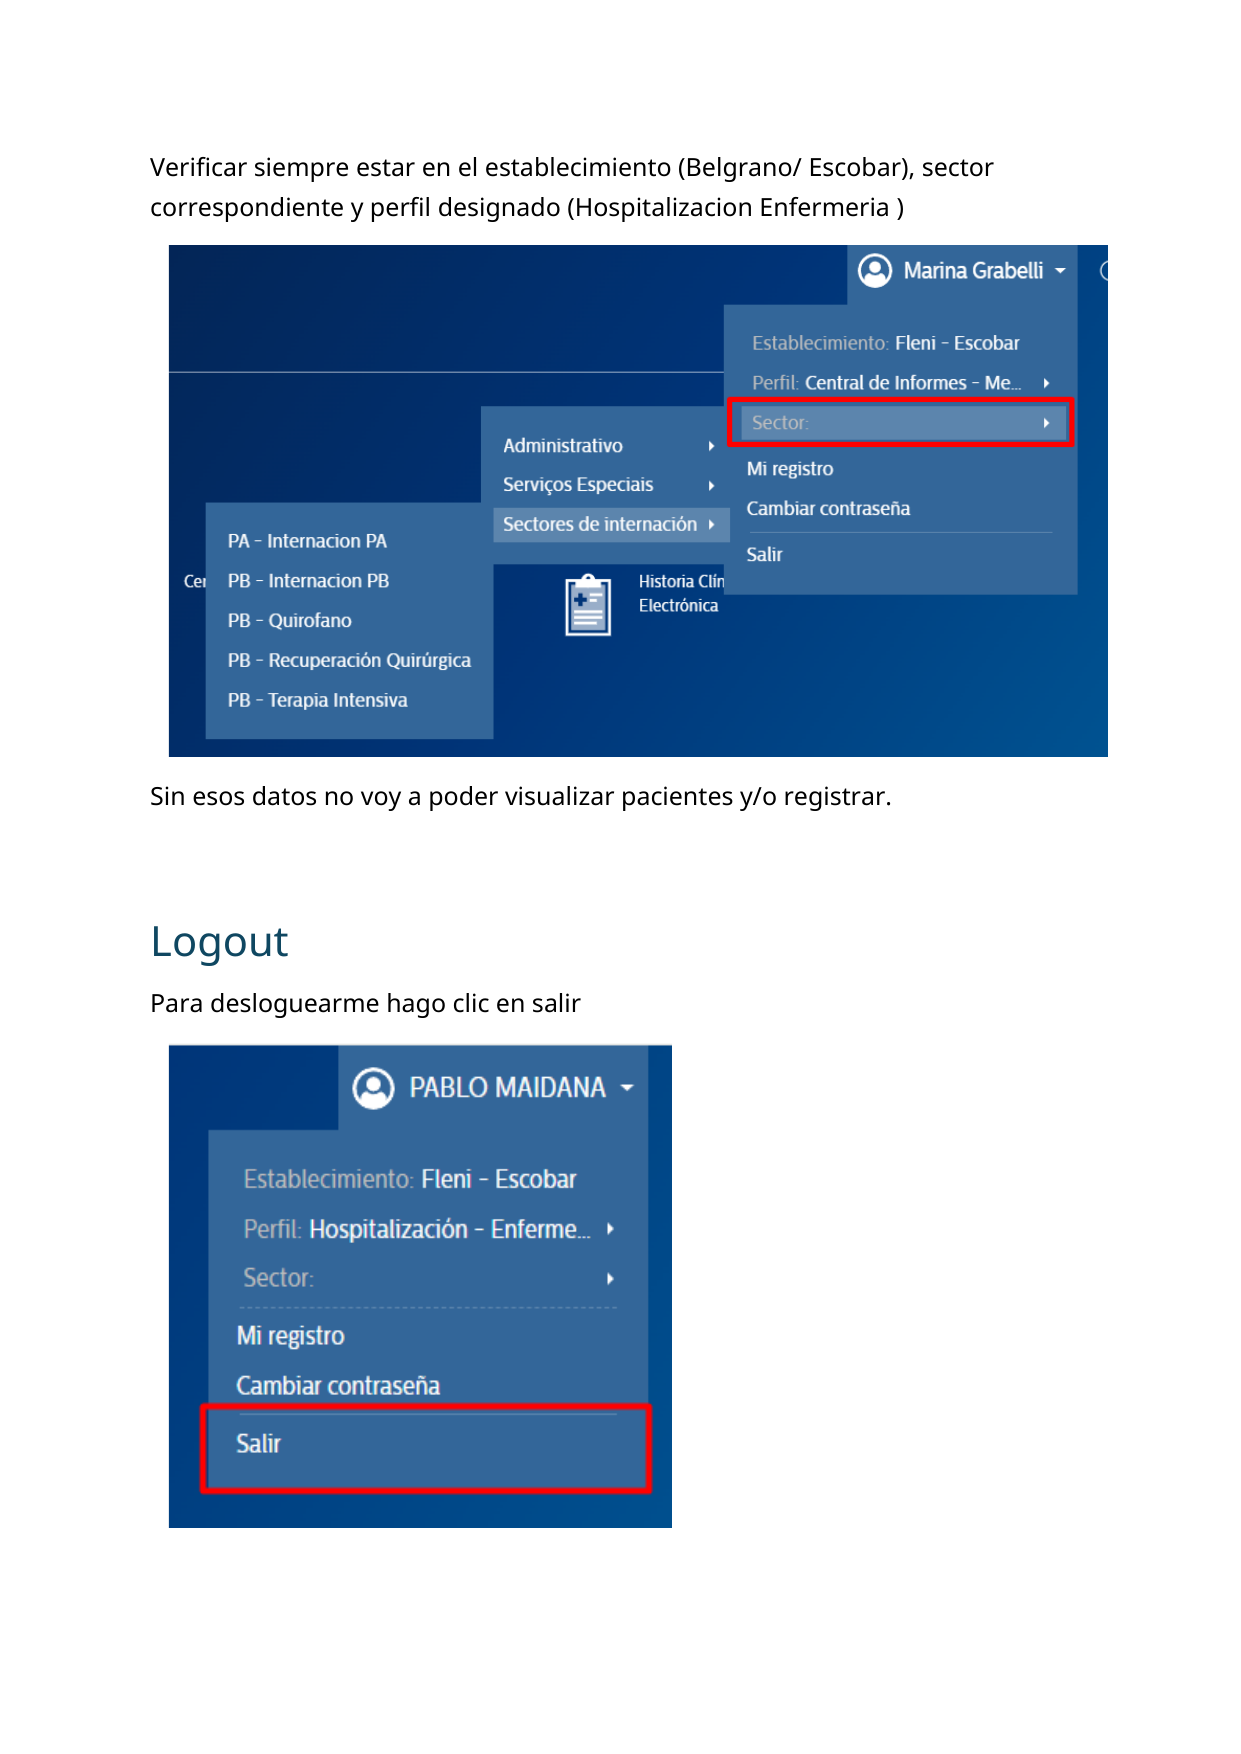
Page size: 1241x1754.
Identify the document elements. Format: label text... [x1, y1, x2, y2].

text Para desloguearme hago clic en salir [150, 986, 1090, 1020]
text Sin esos datos no voy a poder visualizar pacientes y/o registrar. [150, 779, 1090, 813]
text Verificar siempre estar en el establecimiento (Belgrano/ Escobar), sector correspondiente y perfil designado (Hospitalizacion Enfermeria ) [150, 150, 1090, 223]
subtitle Logout [150, 912, 1090, 968]
